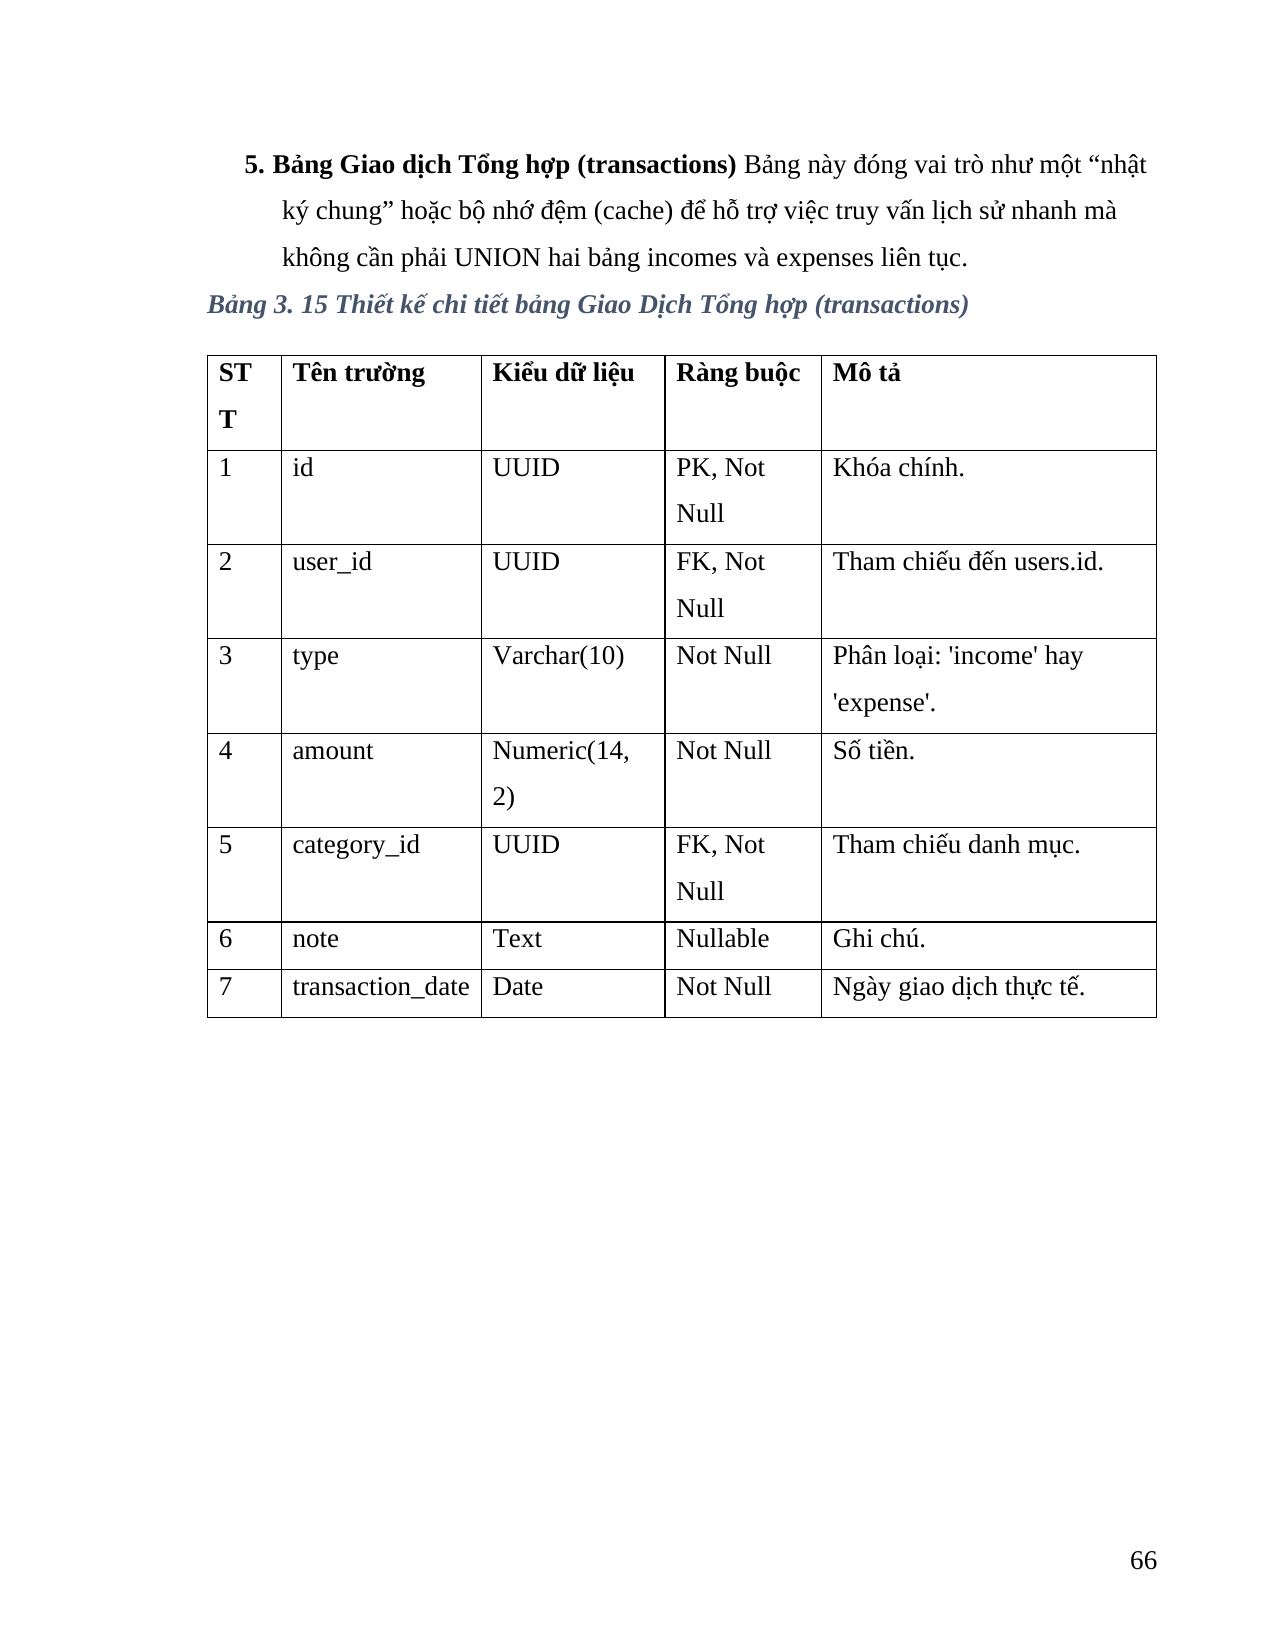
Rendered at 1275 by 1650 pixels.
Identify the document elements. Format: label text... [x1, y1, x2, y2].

table_cell Not Null [666, 639, 821, 733]
table_header STT [208, 356, 281, 449]
table_cell UUID [482, 545, 664, 638]
table_cell 6 [208, 923, 281, 969]
table_cell Khóa chính. [822, 451, 1156, 544]
table_cell UUID [482, 451, 664, 544]
table_cell 1 [208, 451, 281, 544]
table_cell transaction_date [282, 970, 481, 1017]
table_cell PK, Not Null [666, 451, 821, 544]
table_cell Nullable [666, 923, 821, 969]
table_cell Numeric(14, 2) [482, 734, 664, 827]
table_cell user_id [282, 545, 481, 638]
table_cell Date [482, 970, 664, 1017]
table_cell Varchar(10) [482, 639, 664, 733]
table_cell note [282, 923, 481, 969]
table_cell 5 [208, 828, 281, 921]
table_cell Phân loại: 'income' hay 'expense'. [822, 639, 1156, 733]
table_cell type [282, 639, 481, 733]
table_cell Số tiền. [822, 734, 1156, 827]
table_cell 7 [208, 970, 281, 1017]
table_cell 4 [208, 734, 281, 827]
table_cell category_id [282, 828, 481, 921]
table_cell Not Null [666, 734, 821, 827]
table_cell id [282, 451, 481, 544]
table_header Tên trường [282, 356, 481, 449]
table_cell Text [482, 923, 664, 969]
table_cell Ghi chú. [822, 923, 1156, 969]
list Bảng Giao dịch Tổng hợp (transactions) Bảng này đóng vai trò như một “nhật ký chung” hoặc bộ nhớ đệm (cache) để hỗ trợ việc truy vấn lịch sử nhanh mà không cần phải UNION hai bảng incomes và expenses liên tục. [244, 148, 1157, 272]
table_header Ràng buộc [666, 356, 821, 449]
table_header Kiểu dữ liệu [482, 356, 664, 449]
table_cell Ngày giao dịch thực tế. [822, 970, 1156, 1017]
table_cell 3 [208, 639, 281, 733]
table_cell FK, Not Null [666, 828, 821, 921]
table_cell Tham chiếu danh mục. [822, 828, 1156, 921]
table_header Mô tả [822, 356, 1156, 449]
table_cell UUID [482, 828, 664, 921]
table_cell FK, Not Null [666, 545, 821, 638]
table_cell amount [282, 734, 481, 827]
table_cell 2 [208, 545, 281, 638]
table_cell Tham chiếu đến users.id. [822, 545, 1156, 638]
table_cell Not Null [666, 970, 821, 1017]
text Bảng 3. 15 Thiết kế chi tiết bảng Giao Dịch Tổng hợp (transactions) [207, 288, 1157, 319]
